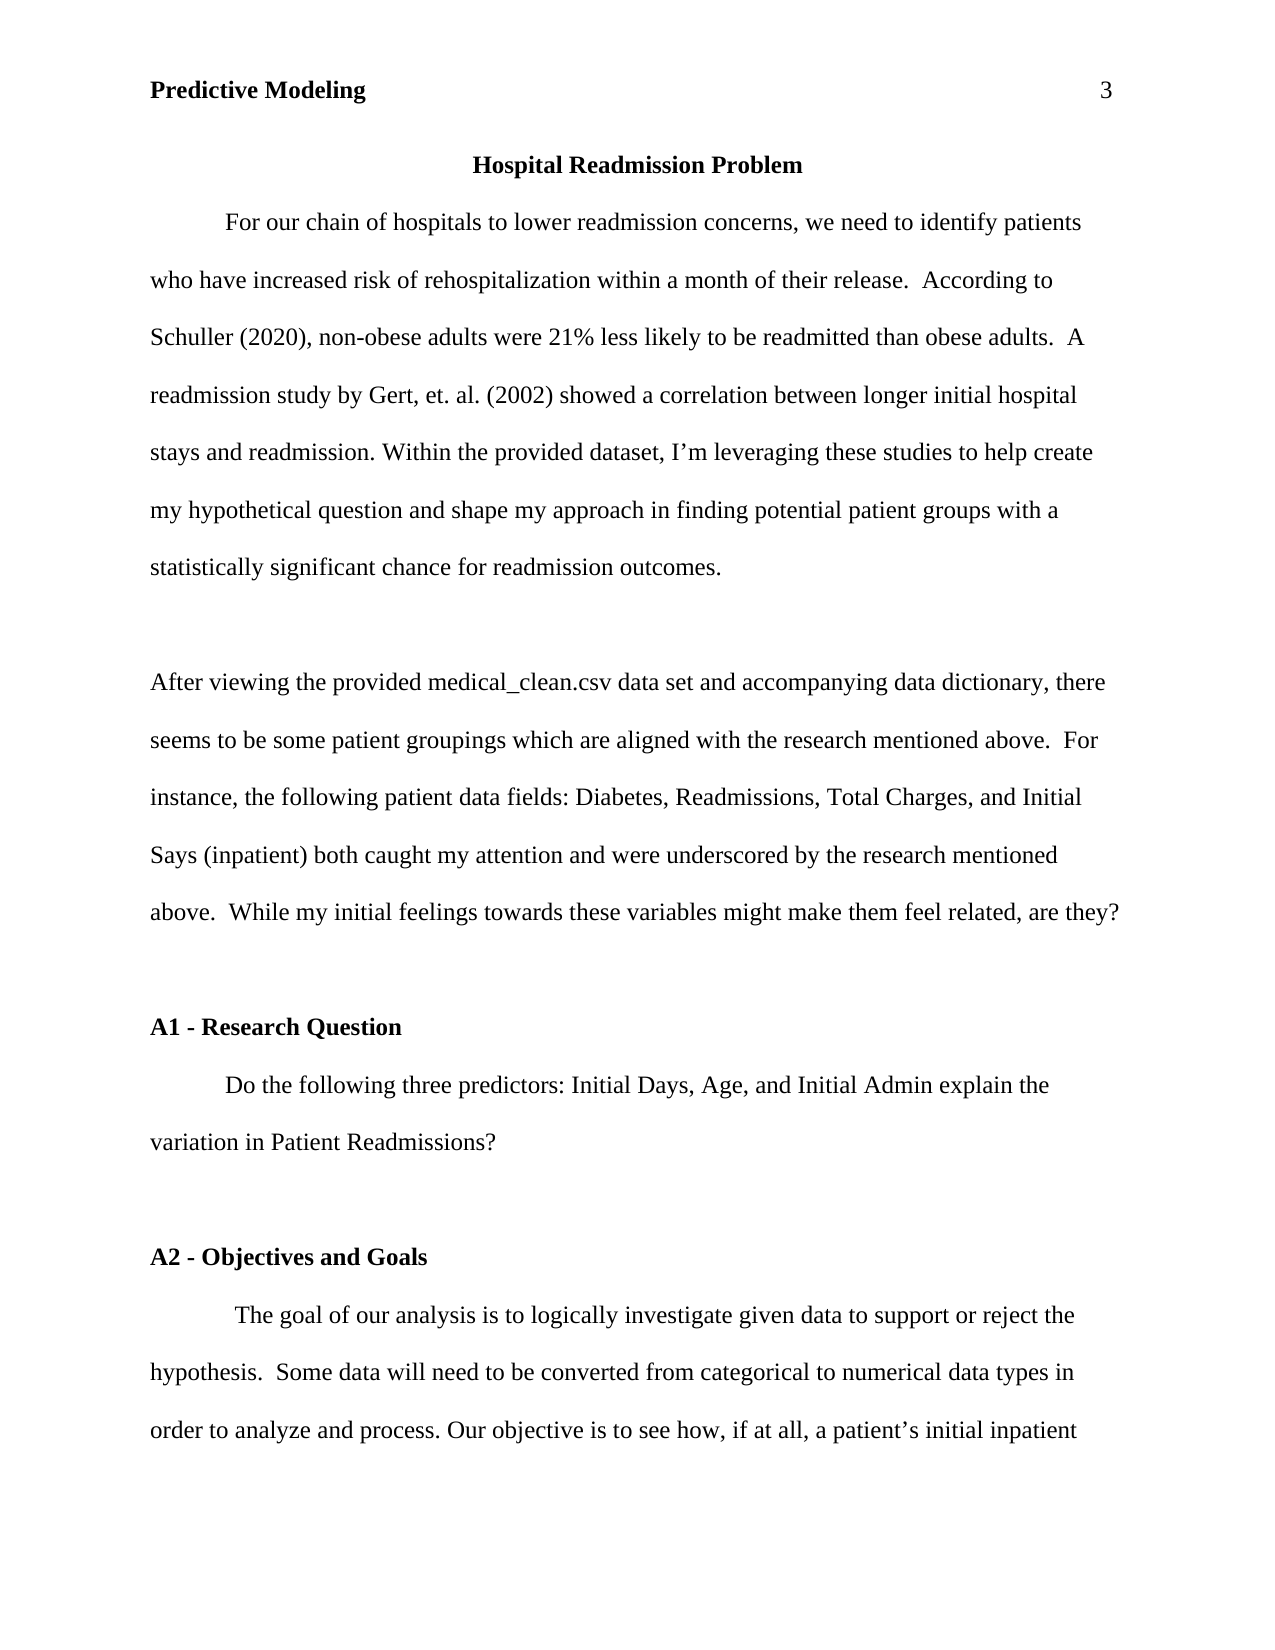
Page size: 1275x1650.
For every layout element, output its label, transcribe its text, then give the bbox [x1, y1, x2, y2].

text After viewing the provided medical_clean.csv data set and accompanying data dictionary, there seems to be some patient groupings which are aligned with the research mentioned above. For instance, the following patient data fields: Diabetes, Readmissions, Total Charges, and Initial Says (inpatient) both caught my attention and were underscored by the research mentioned above. While my initial feelings towards these variables might make them feel related, are they? [150, 667, 1125, 926]
text Do the following three predictors: Initial Days, Age, and Initial Admin explain the variation in Patient Readmissions? [150, 1070, 1125, 1156]
subtitle Hospital Readmission Problem [150, 150, 1125, 179]
text A2 - Objectives and Goals [150, 1242, 1125, 1271]
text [150, 1300, 1125, 1444]
text For our chain of hospitals to lower readmission concerns, we need to identify patients who have increased risk of rehospitalization within a month of their release. According to Schuller (2020), non-obese adults were 21% less likely to be readmitted than obese adults. A readmission study by Gert, et. al. (2002) showed a correlation between longer initial hospital stays and readmission. Within the provided dataset, I’m leveraging these studies to help create my hypothetical question and shape my approach in finding potential patient groups with a statistically significant chance for readmission outcomes. [150, 207, 1125, 581]
subtitle A1 - Research Question [150, 955, 1125, 1041]
